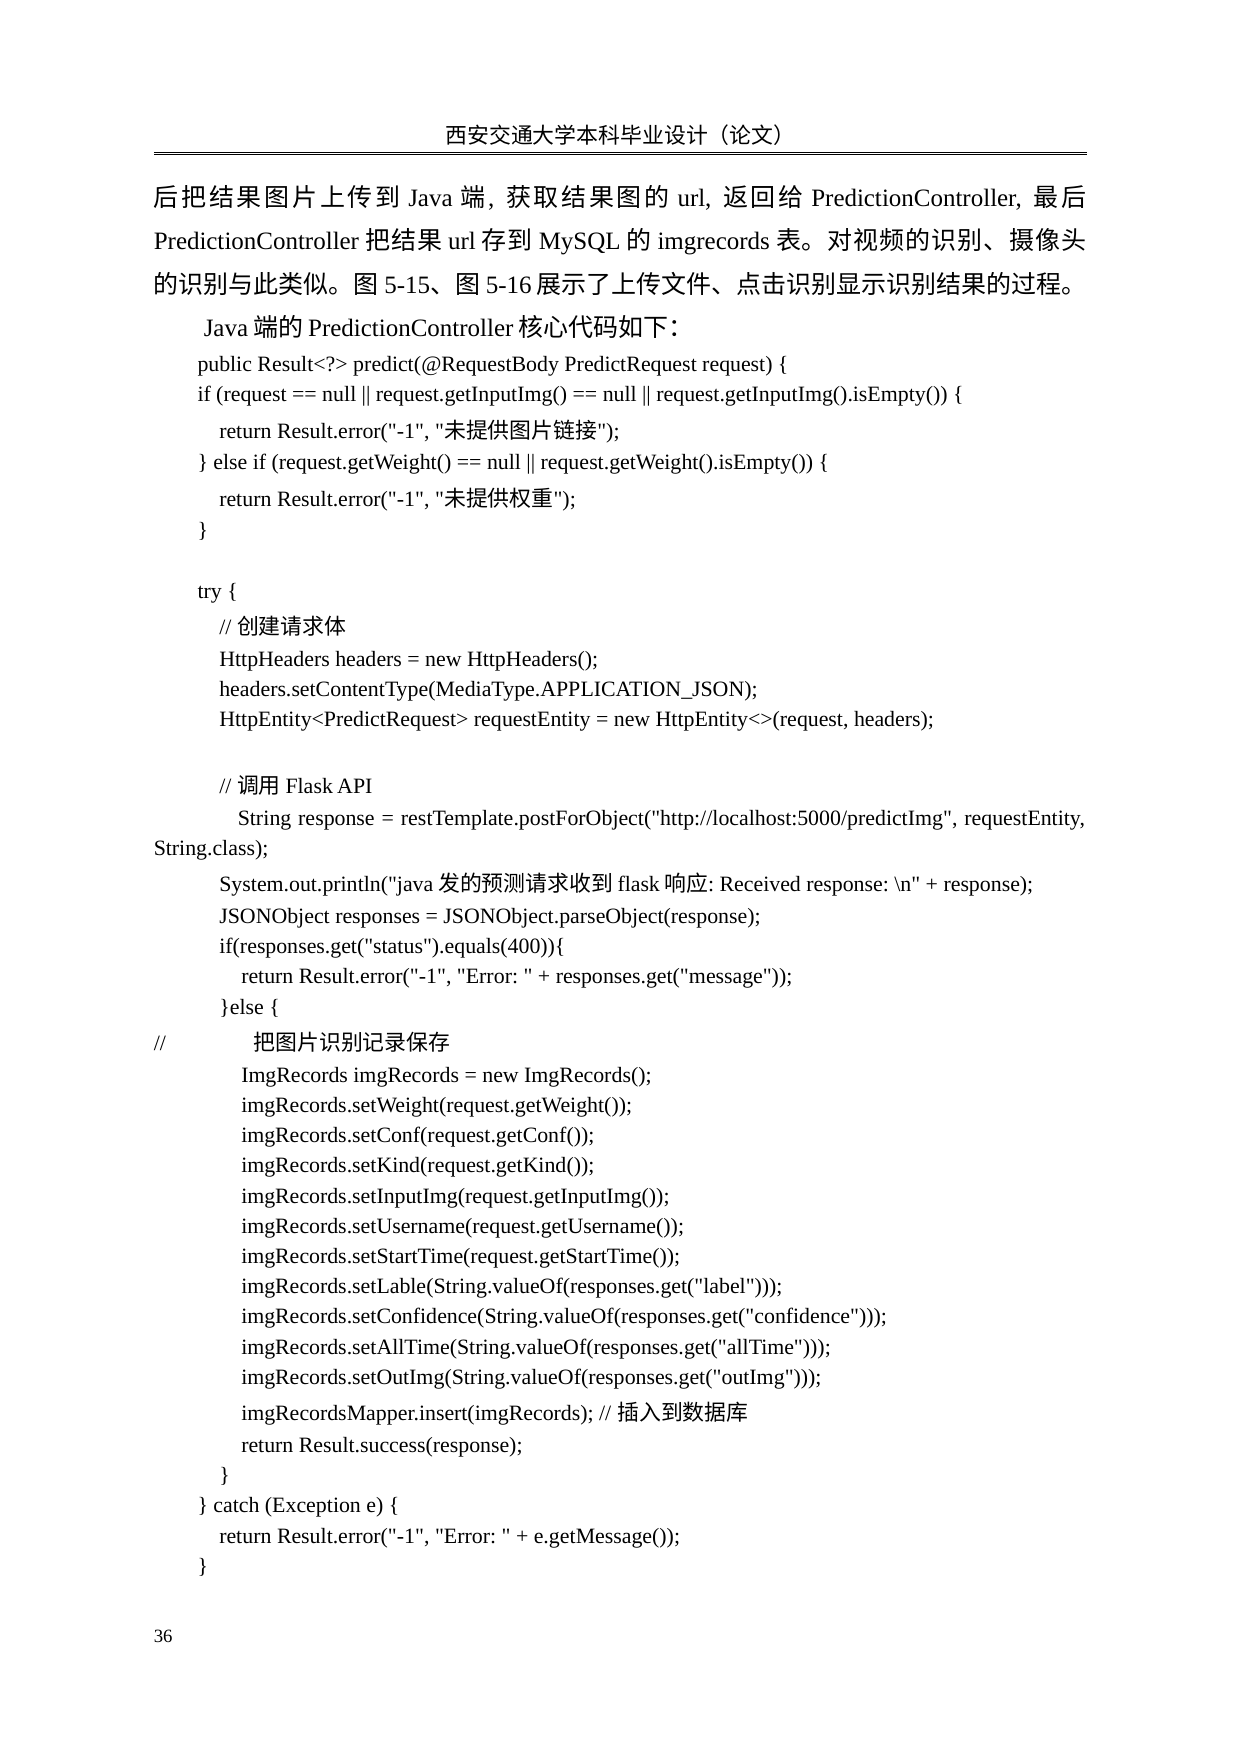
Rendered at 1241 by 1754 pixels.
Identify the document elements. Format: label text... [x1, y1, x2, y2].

text Java端的PredictionController核心代码如下： [153, 307, 1087, 344]
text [153, 177, 1087, 300]
